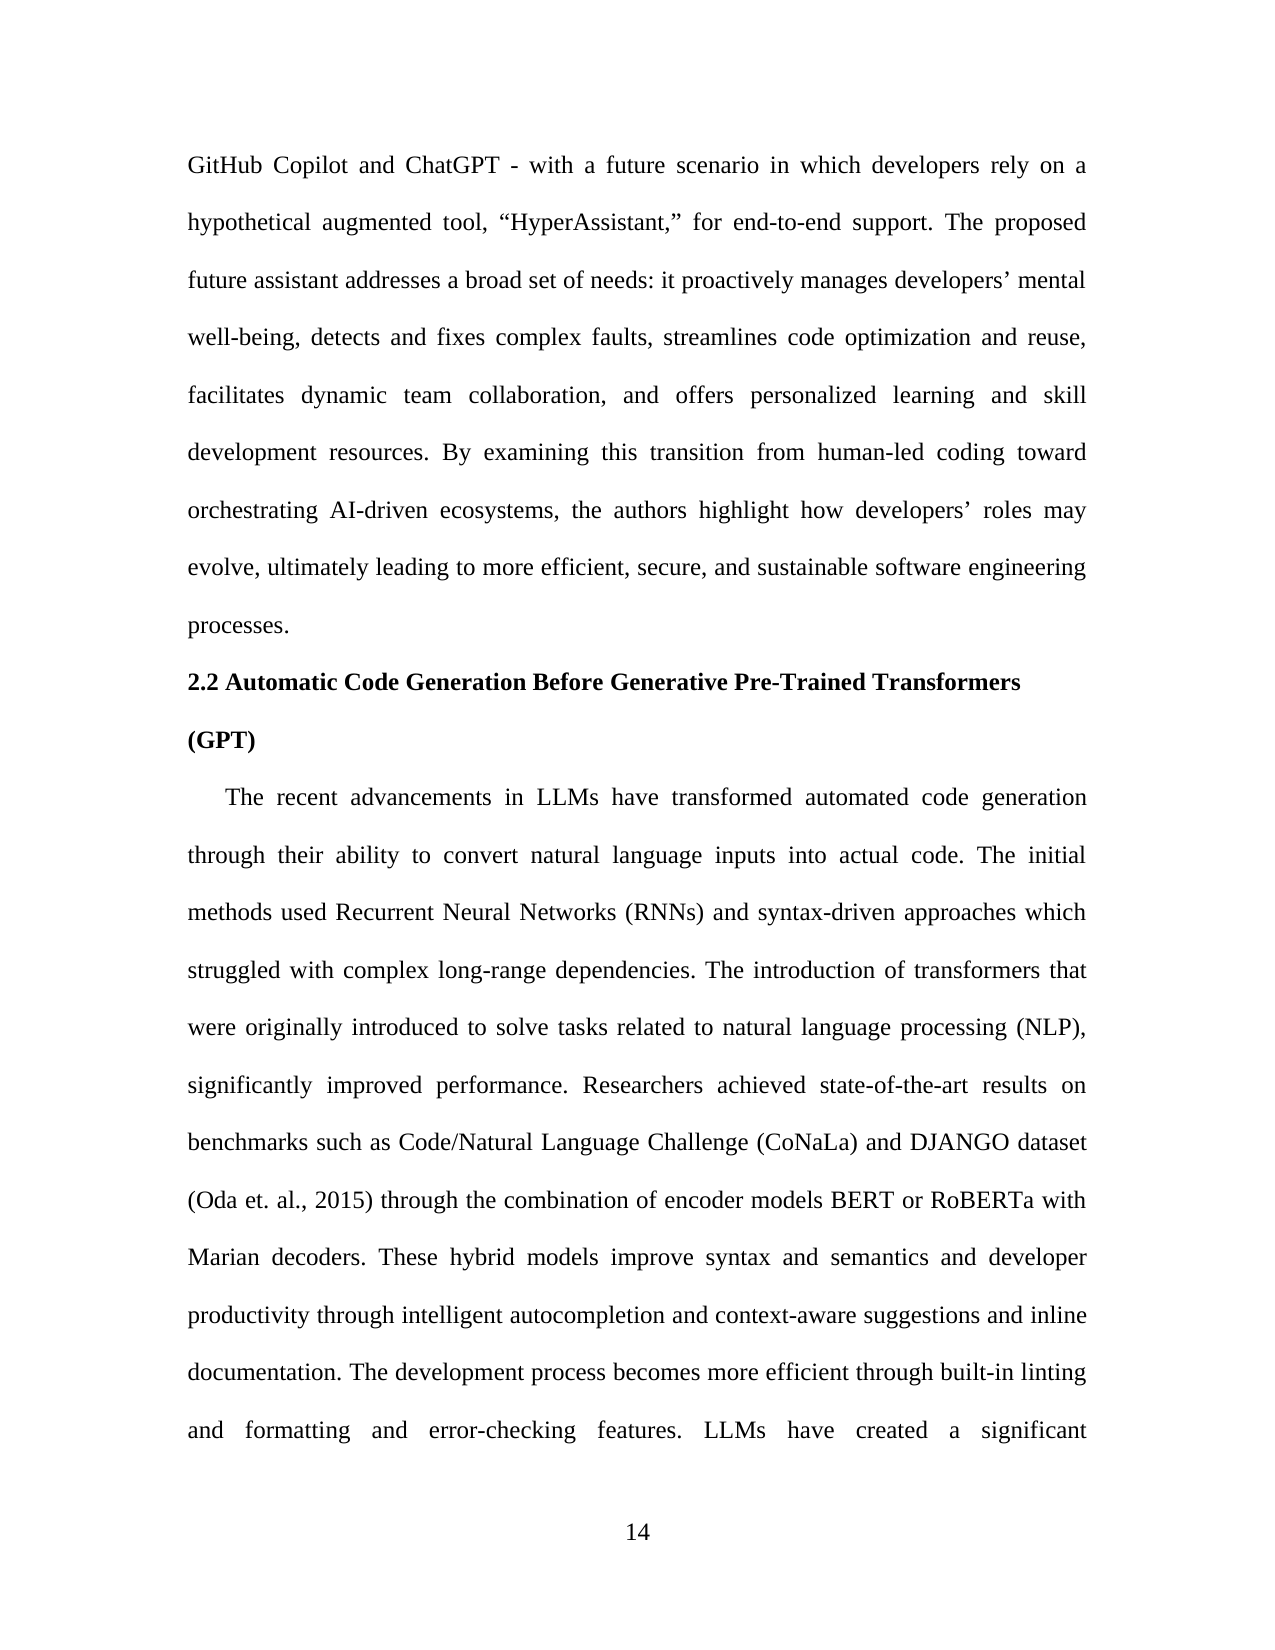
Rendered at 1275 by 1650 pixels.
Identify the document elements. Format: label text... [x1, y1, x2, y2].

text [187, 782, 1087, 1444]
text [187, 150, 1087, 639]
subtitle 2.2 Automatic Code Generation Before Generative Pre-Trained Transformers (GPT) [187, 667, 1087, 754]
